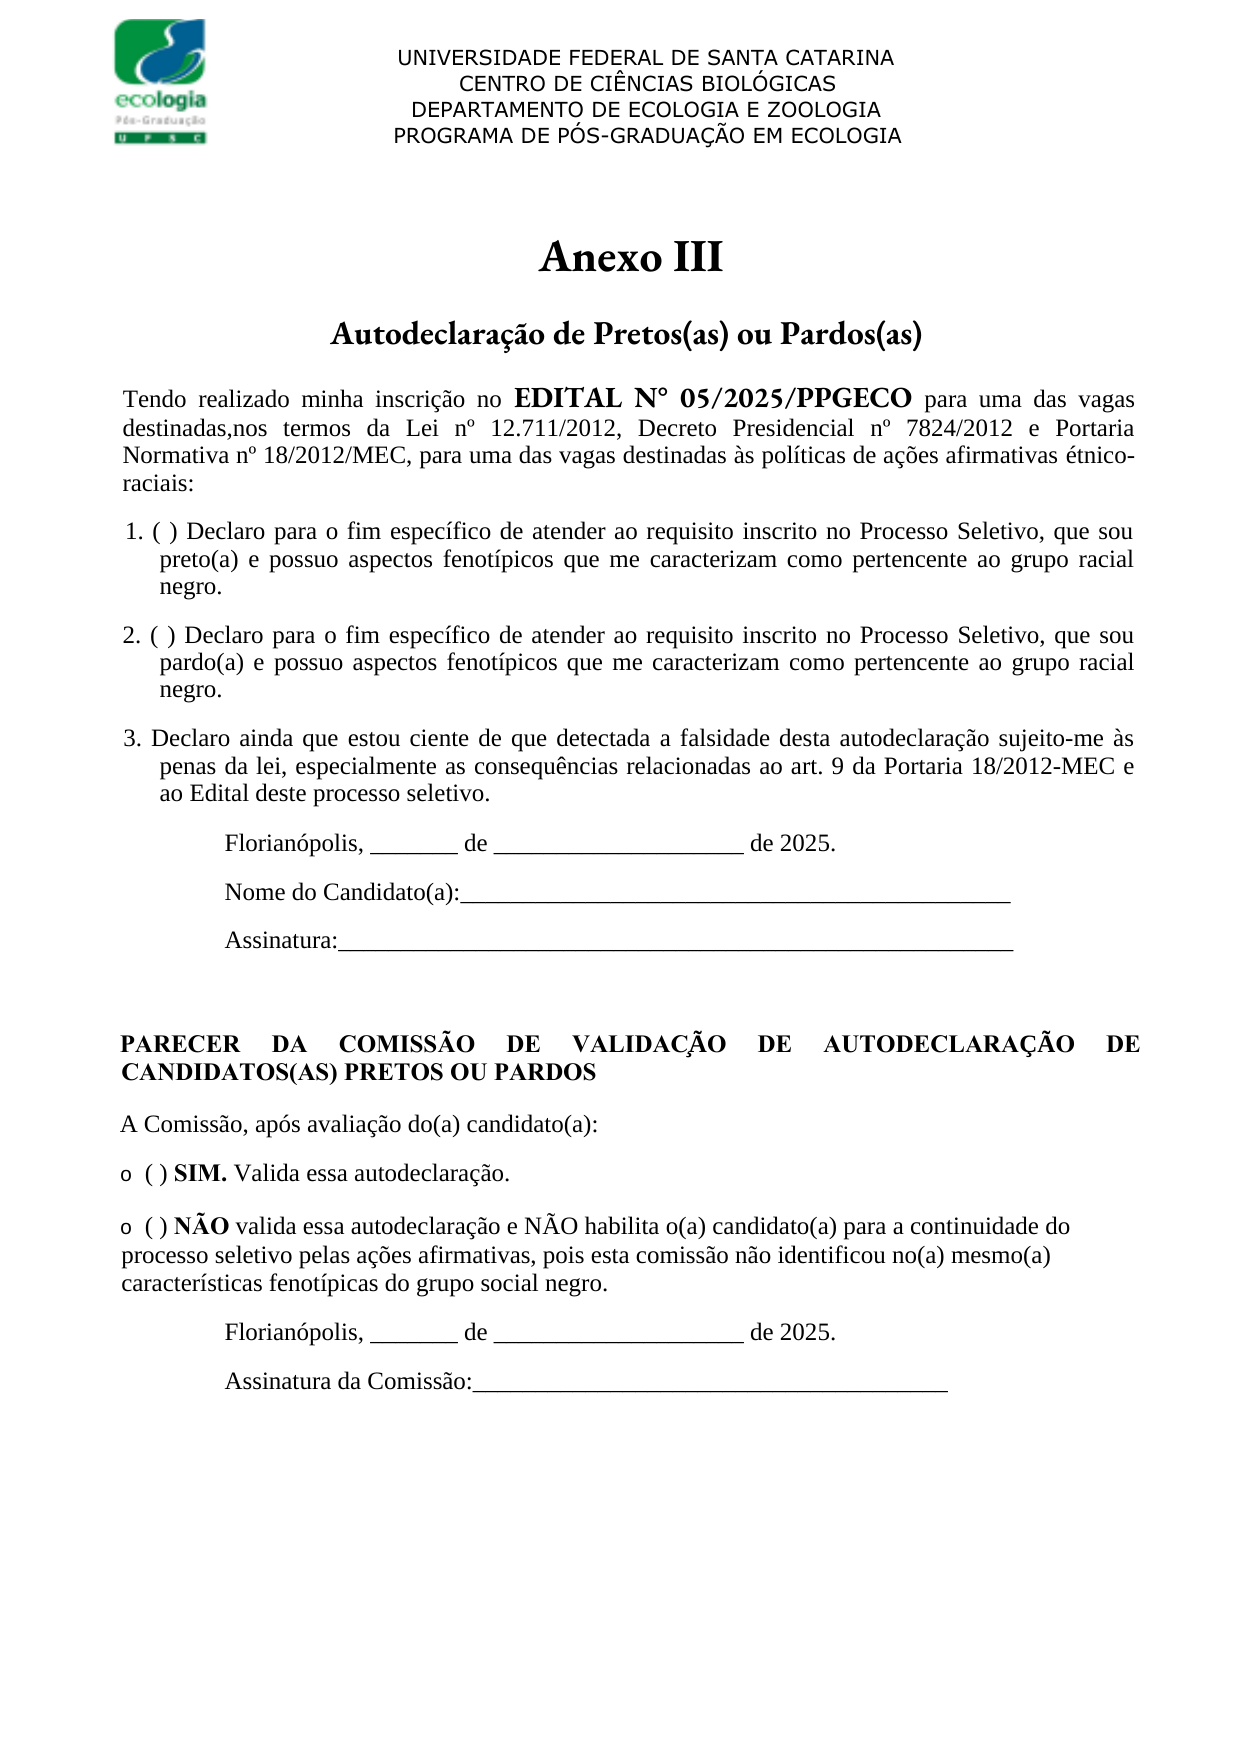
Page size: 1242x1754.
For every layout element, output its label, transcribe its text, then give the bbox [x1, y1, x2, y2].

text 2. ( ) Declaro para o fim específico de atender ao requisito inscrito no Processo Seletivo, que sou pardo(a) e possuo aspectos fenotípicos que me caracterizam como pertencente ao grupo racial negro. [122, 621, 1135, 703]
text 1. ( ) Declaro para o fim específico de atender ao requisito inscrito no Processo Seletivo, que sou preto(a) e possuo aspectos fenotípicos que me caracterizam como pertencente ao grupo racial negro. [125, 518, 1135, 600]
text Florianópolis, _______ de ____________________ de 2025. [224, 828, 1135, 857]
picture [109, 19, 212, 148]
text PARECER DA COMISSÃO DE VALIDAÇÃO DE AUTODECLARAÇÃO DE CANDIDATOS(AS) PRETOS OU PARDOS [119, 1029, 1141, 1086]
text Florianópolis, _______ de ____________________ de 2025. [224, 1317, 1141, 1346]
text Nome do Candidato(a):____________________________________________ Assinatura:______________________________________________________ [224, 877, 1135, 953]
text o ( ) NÃO valida essa autodeclaração e NÃO habilita o(a) candidato(a) para a continuidade do processo seletivo pelas ações afirmativas, pois esta comissão não identificou no(a) mesmo(a) características fenotípicas do grupo social negro. [119, 1211, 1141, 1297]
text Autodeclaração de Pretos(as) ou Pardos(as) [330, 311, 1135, 355]
text Tendo realizado minha inscrição no EDITAL N° 05/2025/PPGECO para uma das vagas destinadas,nos termos da Lei nº 12.711/2012, Decreto Presidencial nº 7824/2012 e Portaria Normativa nº 18/2012/MEC, para uma das vagas destinadas às políticas de ações afirmativas étnico-raciais: [122, 378, 1135, 496]
text o ( ) SIM. Valida essa autodeclaração. [119, 1158, 1141, 1188]
text 3. Declaro ainda que estou ciente de que detectada a falsidade desta autodeclaração sujeito-me às penas da lei, especialmente as consequências relacionadas ao art. 9 da Portaria 18/2012-MEC e ao Edital deste processo seletivo. [123, 725, 1135, 807]
text A Comissão, após avaliação do(a) candidato(a): [119, 1109, 1141, 1138]
text Assinatura da Comissão:______________________________________ [224, 1366, 1141, 1395]
text Anexo III [538, 225, 1135, 284]
